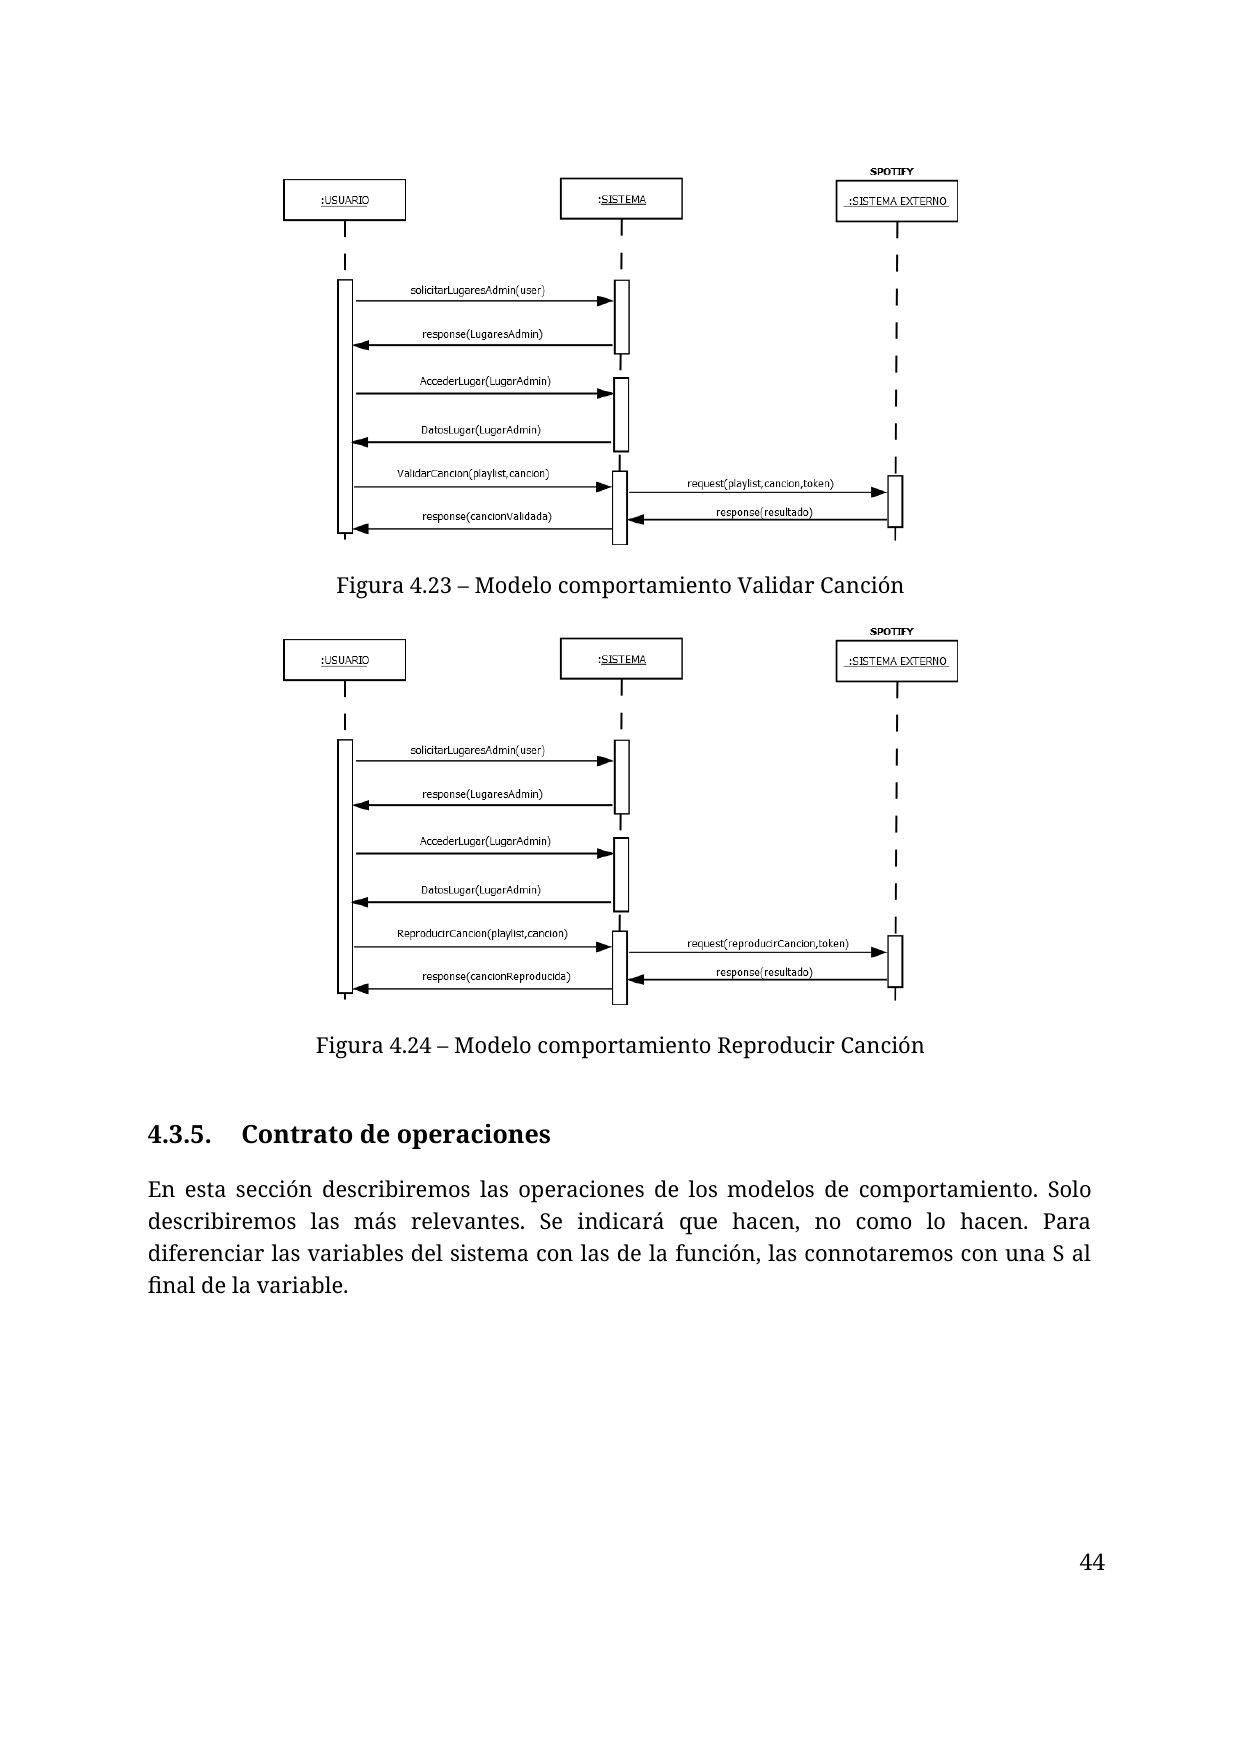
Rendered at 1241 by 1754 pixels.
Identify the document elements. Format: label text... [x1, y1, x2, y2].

text Figura 4.24 – Modelo comportamiento Reproducir Canción [148, 1030, 1093, 1060]
subtitle Contrato de operaciones [148, 1117, 1105, 1151]
picture [283, 624, 958, 1005]
text Figura 4.23 – Modelo comportamiento Validar Canción [148, 570, 1093, 599]
picture [283, 164, 958, 545]
text En esta sección describiremos las operaciones de los modelos de comportamiento. Solo describiremos las más relevantes. Se indicará que hacen, no como lo hacen. Para diferenciar las variables del sistema con las de la función, las connotaremos con una S al final de la variable. [148, 1174, 1093, 1300]
